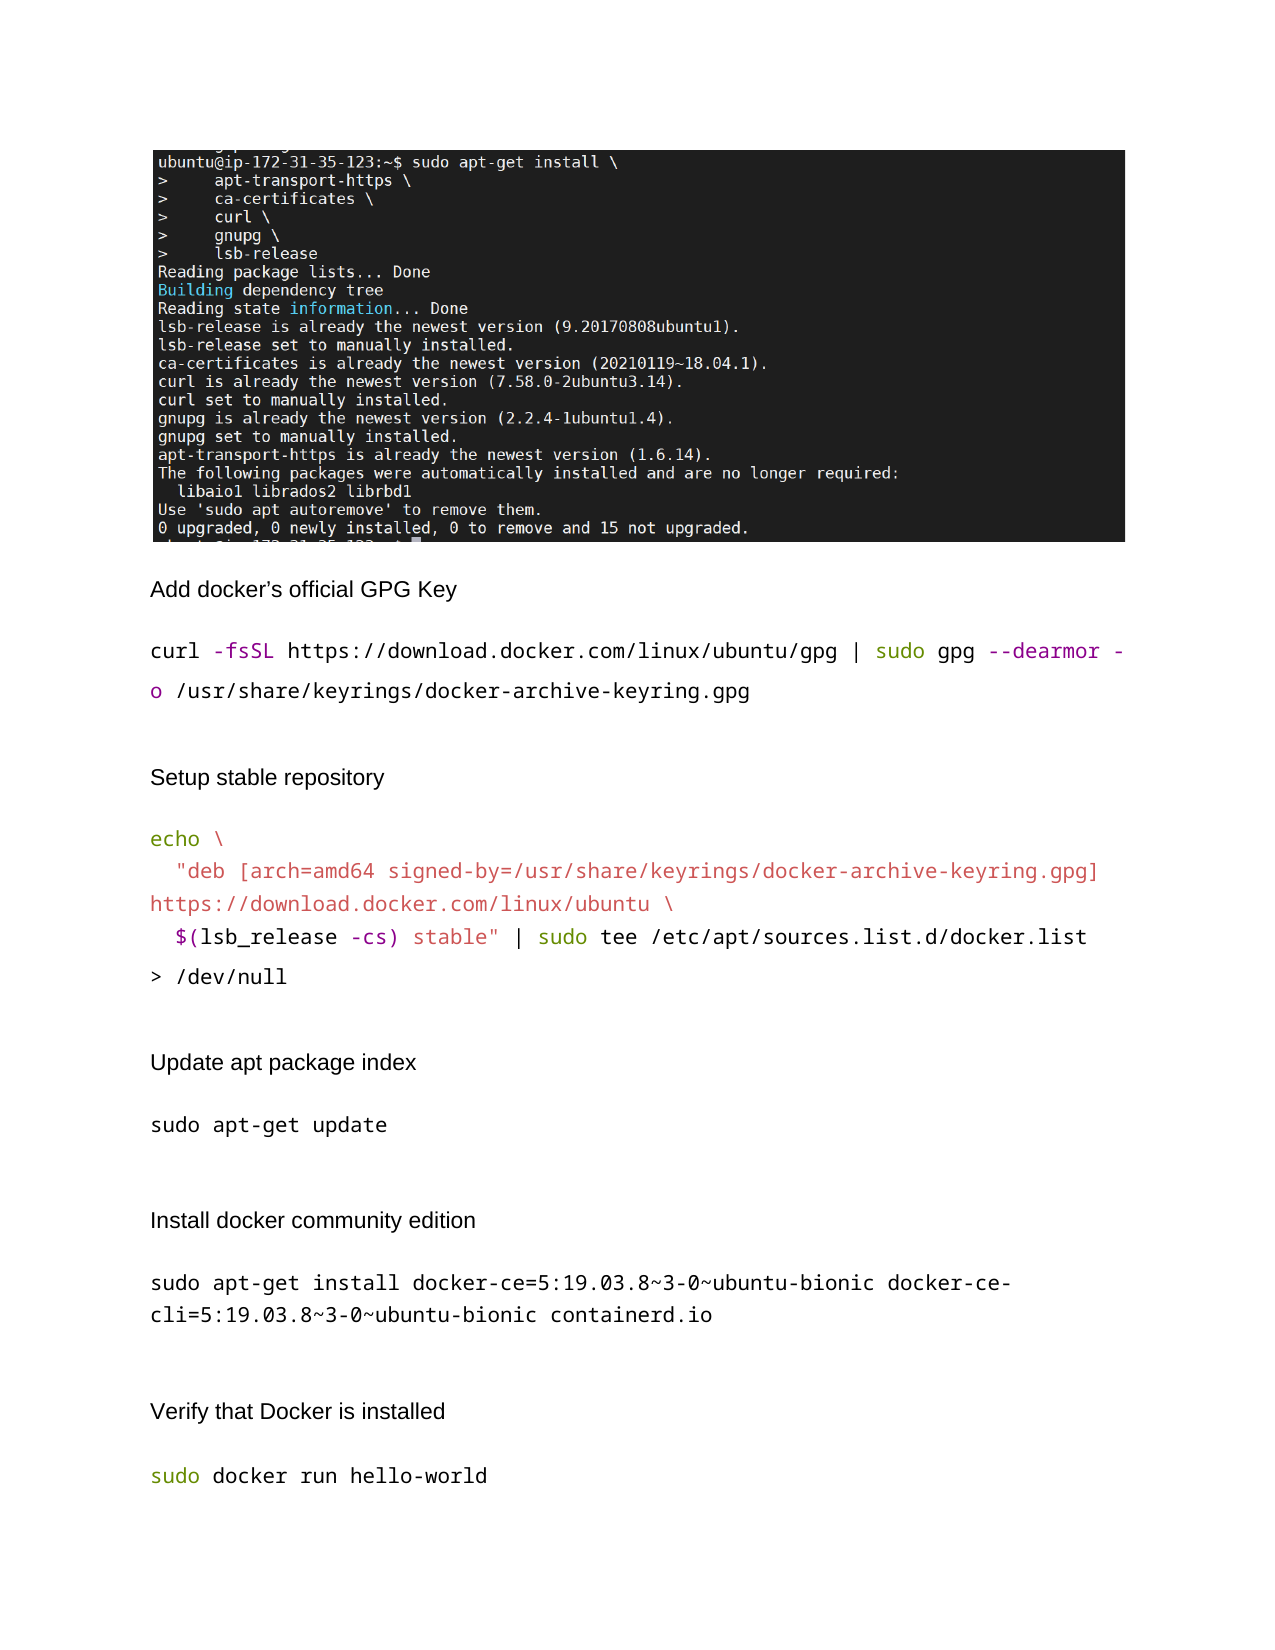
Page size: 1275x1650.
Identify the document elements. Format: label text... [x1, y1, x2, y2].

text curl -fsSL https://download.docker.com/linux/ubuntu/gpg | sudo gpg --dearmor -o /usr/share/keyrings/docker-archive-keyring.gpg [150, 636, 1125, 705]
text sudo docker run hello-world [150, 1461, 1125, 1489]
text Update apt package index [150, 1049, 1125, 1076]
text Verify that Docker is installed [150, 1398, 1125, 1424]
text sudo apt-get update [150, 1110, 1125, 1138]
text Setup stable repository [150, 764, 1125, 790]
text "deb [arch=amd64 signed-by=/usr/share/keyrings/docker-archive-keyring.gpg] https://download.docker.com/linux/ubuntu \ [150, 857, 1125, 918]
text echo \ [150, 824, 1125, 852]
text Add docker’s official GPG Key [150, 576, 1125, 602]
picture [150, 150, 1125, 542]
text sudo apt-get install docker-ce=5:19.03.8~3-0~ubuntu-bionic docker-ce-cli=5:19.03.8~3-0~ubuntu-bionic containerd.io [150, 1268, 1125, 1329]
text Install docker community edition [150, 1207, 1125, 1234]
text $(lsb_release -cs) stable" | sudo tee /etc/apt/sources.list.d/docker.list > /dev/null [150, 922, 1125, 991]
